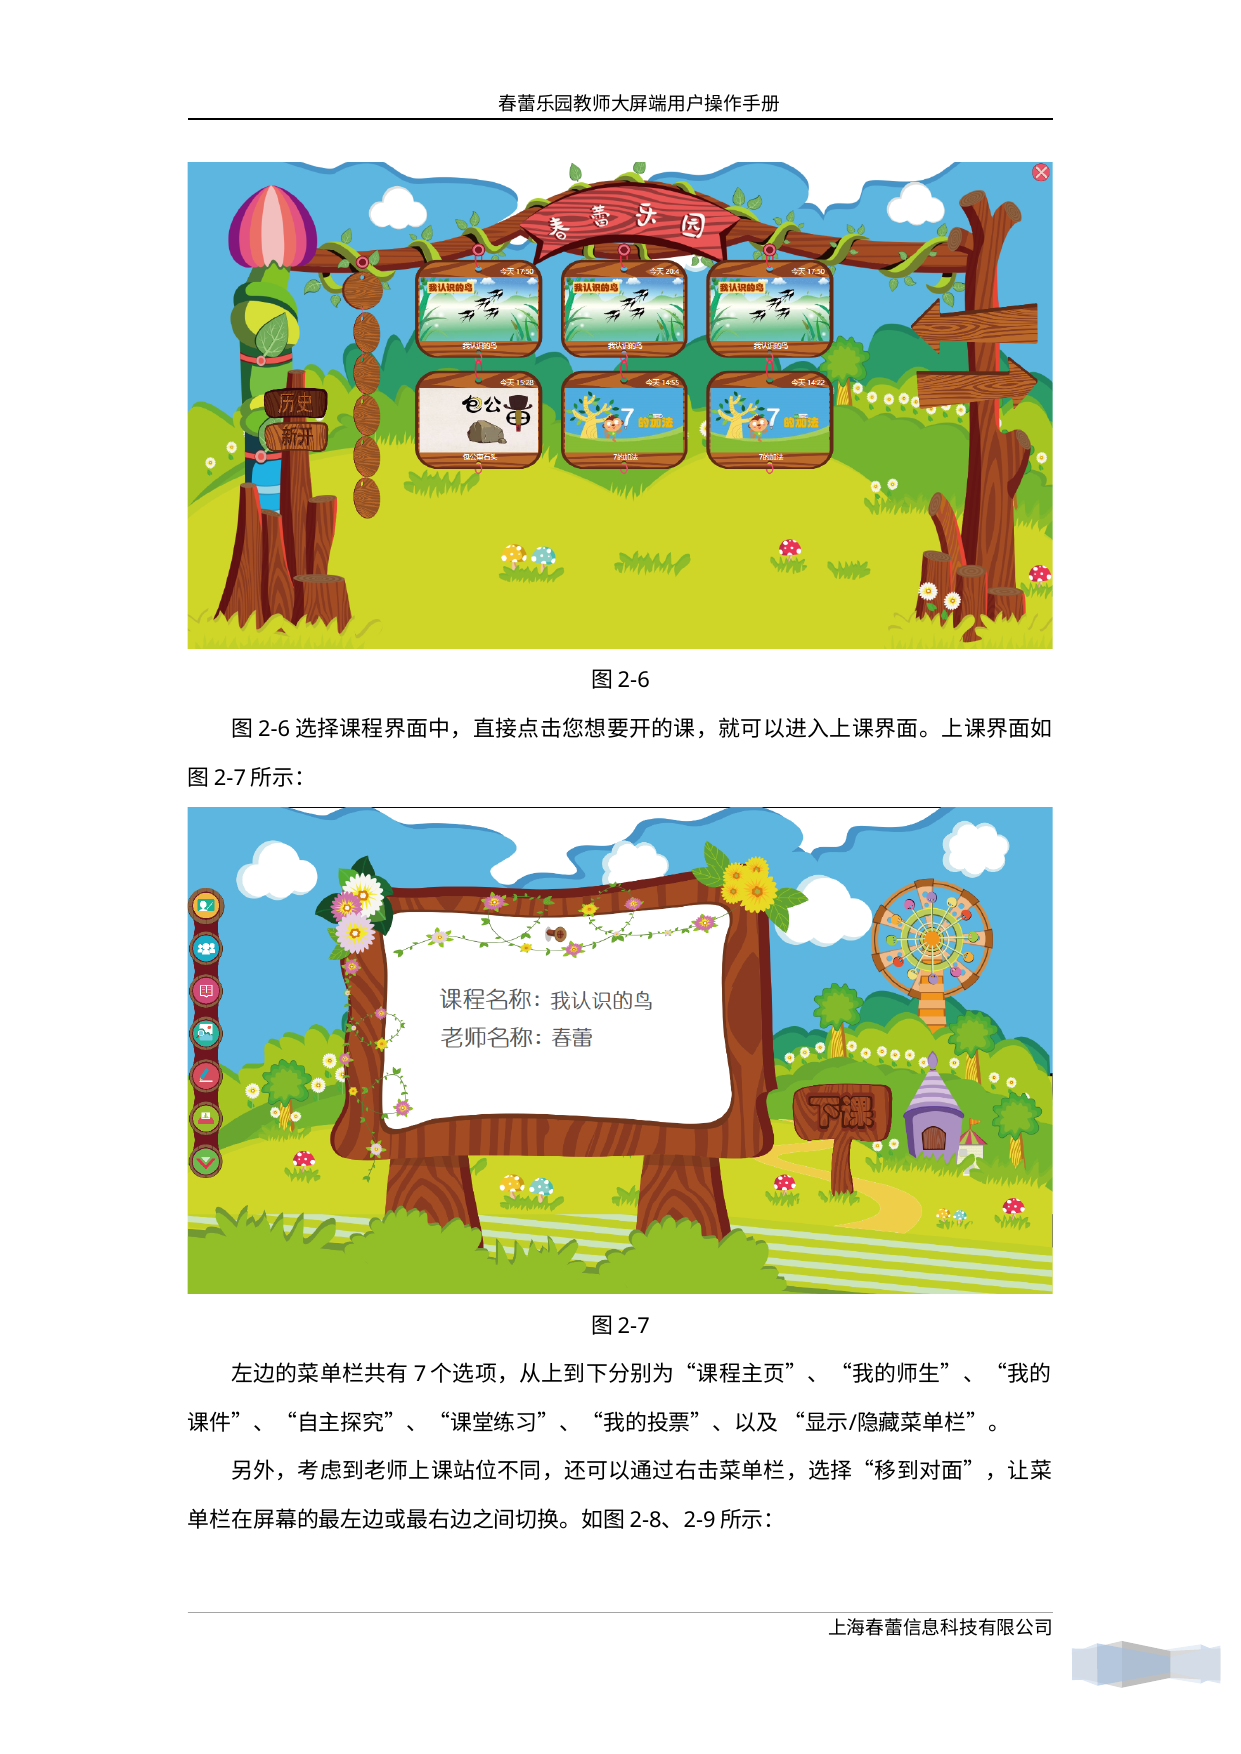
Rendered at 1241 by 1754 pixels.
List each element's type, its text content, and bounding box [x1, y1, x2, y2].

picture [187, 807, 1053, 1294]
text 图2-6选择课程界面中，直接点击您想要开的课，就可以进入上课界面。上课界面如图2-7所示： [187, 710, 1053, 792]
picture [187, 162, 1053, 649]
text 图 2-6 [187, 662, 1053, 694]
text 另外，考虑到老师上课站位不同，还可以通过右击菜单栏，选择“移到对面”，让菜单栏在屏幕的最左边或最右边之间切换。如图2-8、2-9所示： [187, 1453, 1053, 1534]
text 图 2-7 [187, 1308, 1053, 1340]
text 左边的菜单栏共有7个选项，从上到下分别为“课程主页”、“我的师生”、“我的课件”、“自主探究”、“课堂练习”、“我的投票”、以及 “显示/隐藏菜单栏”。 [187, 1356, 1053, 1437]
